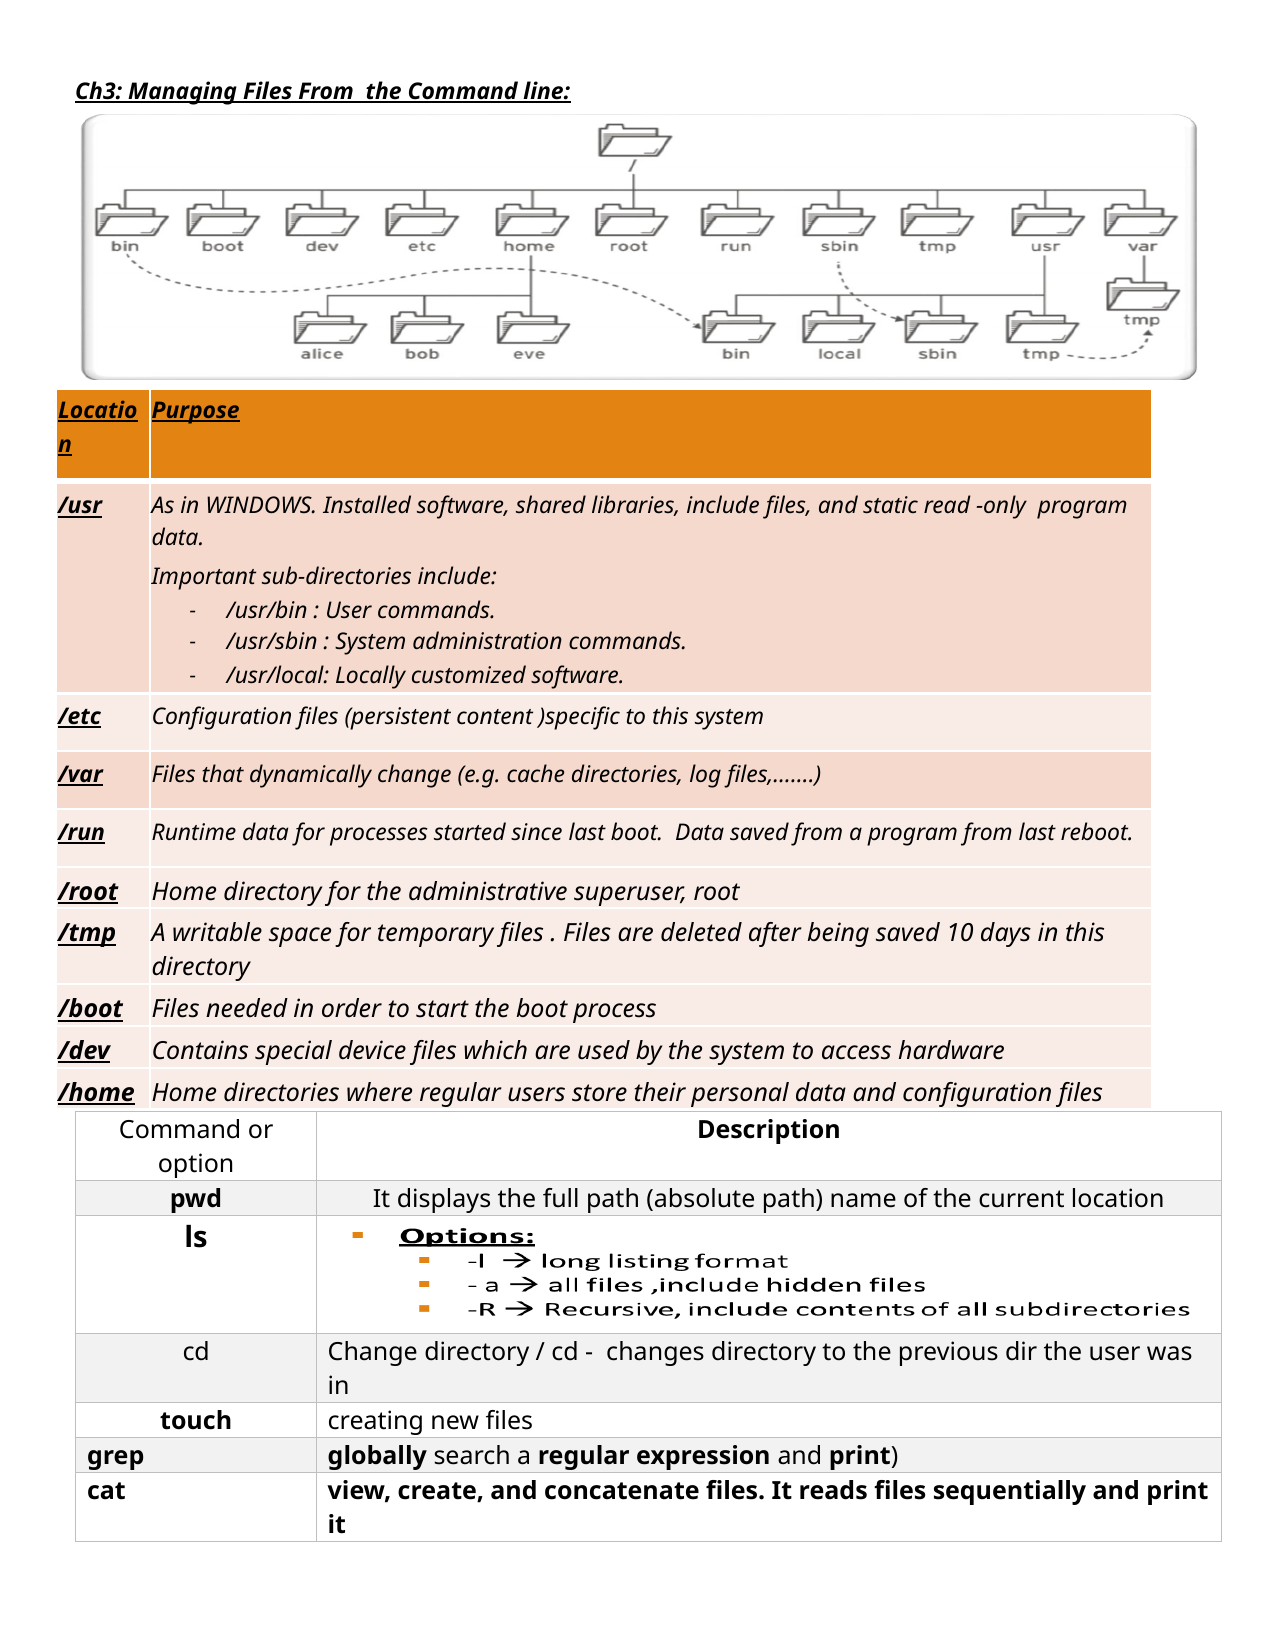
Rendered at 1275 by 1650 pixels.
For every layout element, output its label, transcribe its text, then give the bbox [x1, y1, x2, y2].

text Ch3: Managing Files From the Command line: [75, 75, 1200, 106]
table_cell [1210, 1216, 1221, 1332]
table_cell globally search a regular expression and print) [317, 1438, 1221, 1472]
table_cell pwd [76, 1181, 316, 1215]
table_cell cat [76, 1473, 316, 1541]
table_cell Contains special device files which are used by the system to access hardware [151, 1027, 1151, 1067]
table_cell /root [57, 868, 149, 907]
table_cell Runtime data for processes started since last boot. Data saved from a program from last reboot. [151, 810, 1151, 866]
table_cell creating new files [317, 1403, 1221, 1437]
picture [75, 114, 1200, 380]
table_cell ls [76, 1216, 316, 1332]
table_cell [317, 1216, 327, 1332]
table_cell touch [76, 1403, 316, 1437]
table_cell /var [57, 752, 149, 808]
table_cell /tmp [57, 909, 149, 983]
table_cell Files needed in order to start the boot process [151, 985, 1151, 1025]
table_cell view, create, and concatenate files. It reads files sequentially and print it [317, 1473, 1221, 1541]
table_cell /usr [57, 484, 149, 692]
table_cell As in WINDOWS. Installed software, shared libraries, include files, and static read -only program data. Important sub-directories include: /usr/bin : User commands. /usr/sbin : System administration commands. /usr/local: Locally customized software. [151, 484, 1151, 692]
table_cell /boot [57, 985, 149, 1025]
table_cell It displays the full path (absolute path) name of the current location [317, 1181, 1221, 1215]
table_cell A writable space for temporary files . Files are deleted after being saved 10 days in this directory [151, 909, 1151, 983]
table_cell /etc [57, 695, 149, 750]
table_cell grep [76, 1438, 316, 1472]
table_cell /home [57, 1069, 149, 1108]
table_cell Home directories where regular users store their personal data and configuration files [151, 1069, 1151, 1108]
table_header Description [317, 1112, 1221, 1180]
table_header Command or option [76, 1112, 316, 1180]
table_cell /dev [57, 1027, 149, 1067]
table_header Purpose [151, 390, 1151, 478]
table_cell /run [57, 810, 149, 866]
table_cell Change directory / cd - changes directory to the previous dir the user was in [317, 1334, 1221, 1402]
table_cell Files that dynamically change (e.g. cache directories, log files,…….) [151, 752, 1151, 808]
picture [327, 1215, 1210, 1333]
table_cell Home directory for the administrative superuser, root [151, 868, 1151, 907]
table_cell Configuration files (persistent content )specific to this system [151, 695, 1151, 750]
table_header Location [57, 390, 149, 478]
table_cell cd [76, 1334, 316, 1402]
